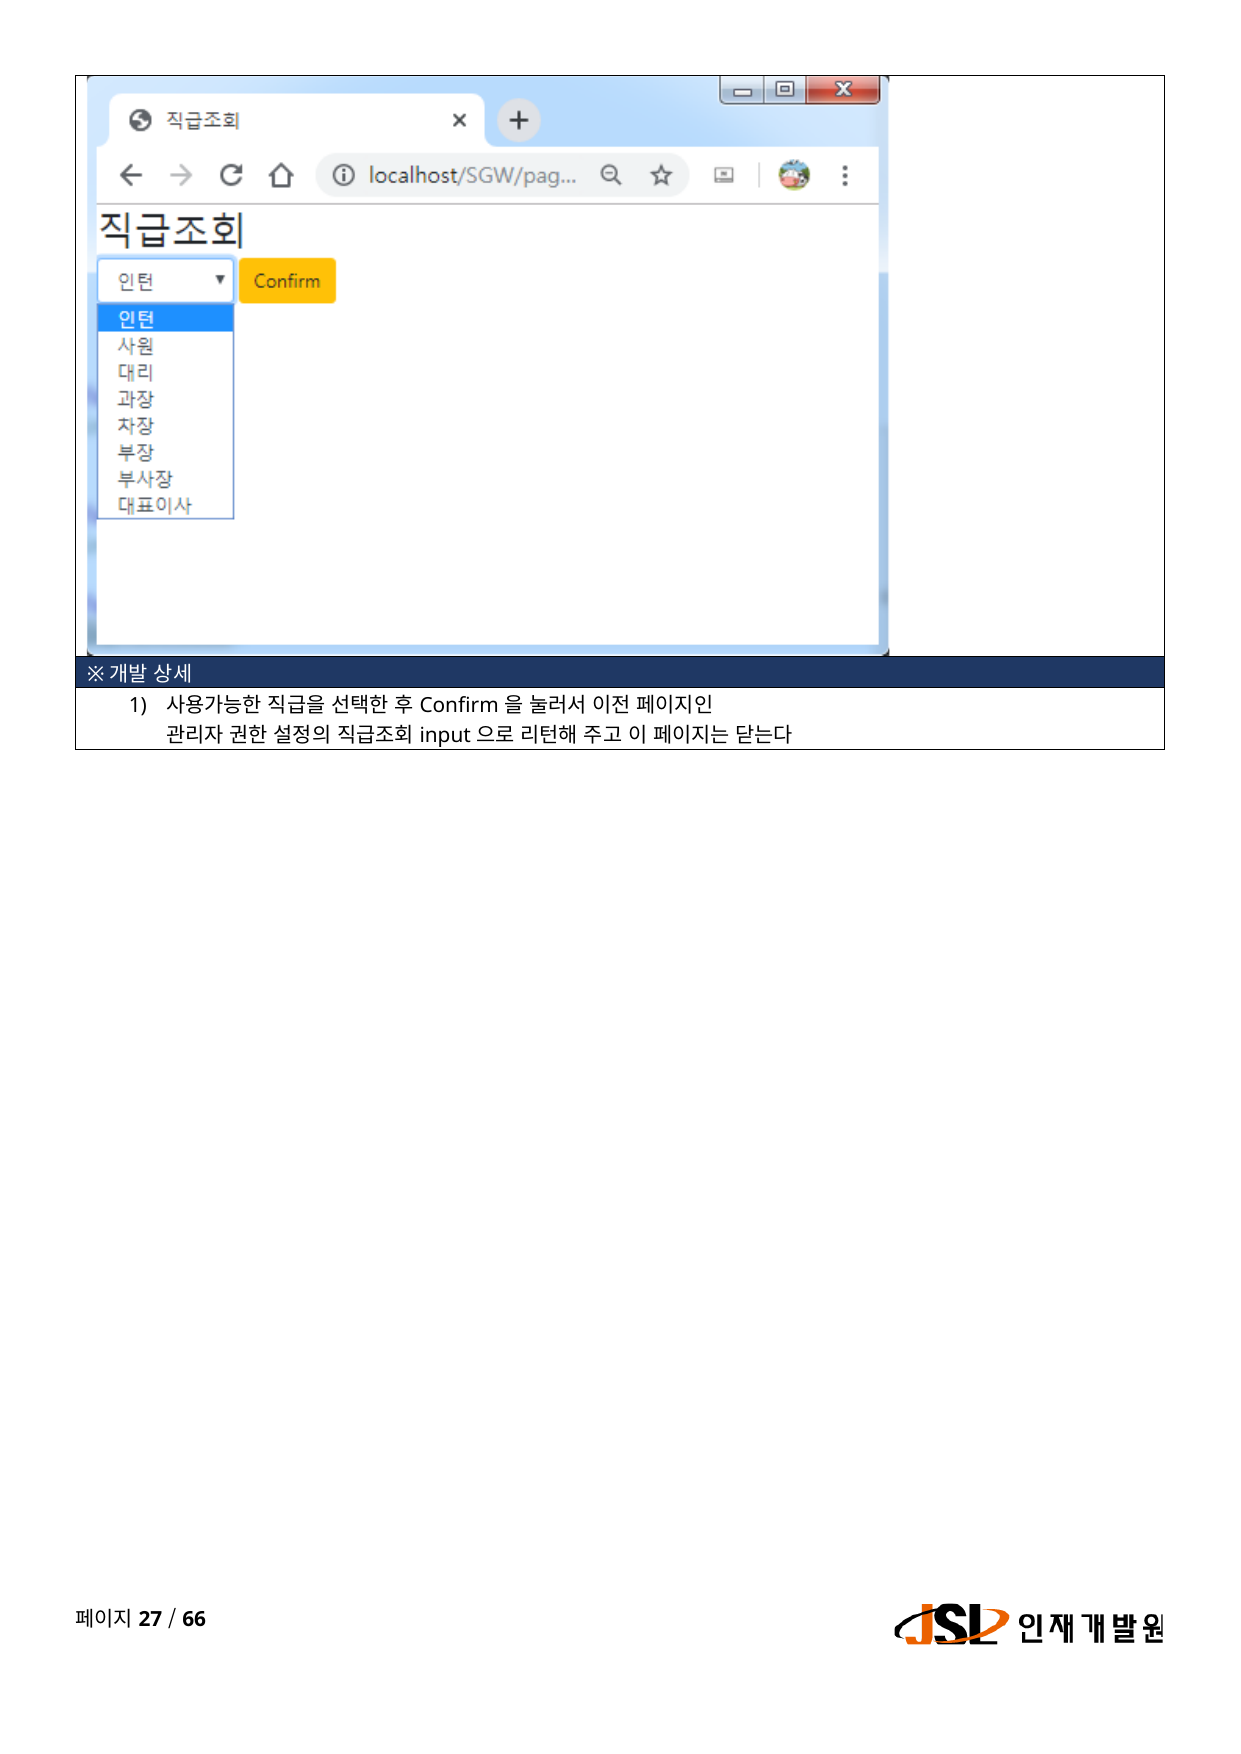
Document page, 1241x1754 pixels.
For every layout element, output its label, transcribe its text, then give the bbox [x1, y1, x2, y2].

picture [893, 1603, 1163, 1645]
table_cell [76, 76, 86, 656]
table_cell ※ 개발 상세 [76, 657, 1164, 687]
picture [86, 76, 890, 656]
table_cell [890, 76, 1164, 656]
table_cell 사용가능한 직급을 선택한 후 Confirm 을 눌러서 이전 페이지인 관리자 권한 설정의 직급조회 input 으로 리턴해 주고 이 페이지는 닫는다 [76, 688, 1164, 749]
